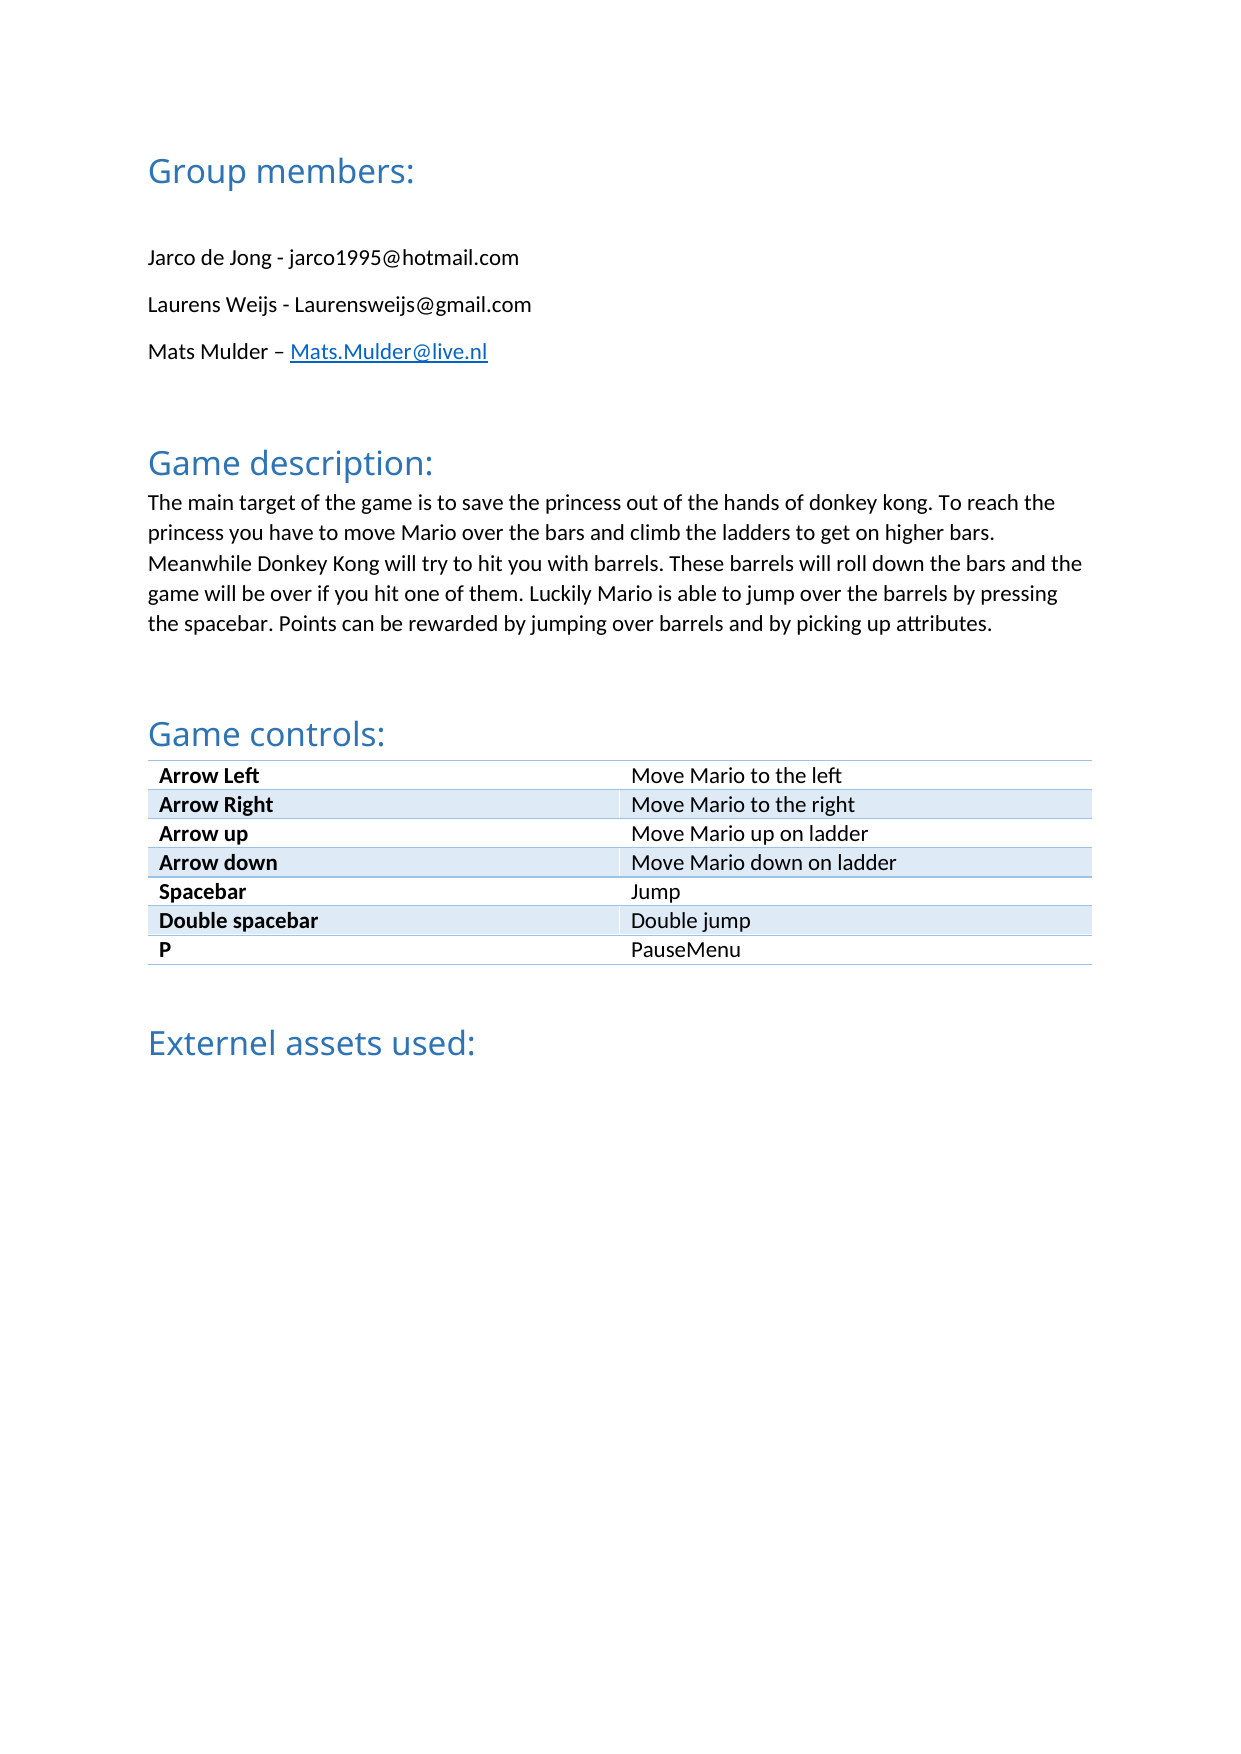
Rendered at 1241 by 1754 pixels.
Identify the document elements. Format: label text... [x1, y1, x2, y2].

table_cell Double jump [620, 906, 1092, 934]
table_cell P [148, 936, 619, 963]
text Jarco de Jong - jarco1995@hotmail.com [148, 243, 1093, 271]
table_cell Arrow Right [148, 790, 619, 818]
text Laurens Weijs - Laurensweijs@gmail.com [148, 290, 1093, 318]
table_cell Jump [620, 878, 1092, 905]
table_cell Move Mario up on ladder [620, 819, 1092, 847]
subtitle Externel assets used: [148, 1020, 1093, 1065]
table_cell Arrow up [148, 819, 619, 847]
table_header Arrow Left [148, 761, 619, 789]
subtitle Group members: [148, 148, 1093, 193]
table_cell Arrow down [148, 848, 619, 876]
table_cell Spacebar [148, 878, 619, 905]
subtitle Game controls: [148, 711, 1093, 757]
table_cell Move Mario down on ladder [620, 848, 1092, 876]
table_cell PauseMenu [620, 936, 1092, 963]
text The main target of the game is to save the princess out of the hands of donkey kong. To reach the princess you have to move Mario over the bars and climb the ladders to get on higher bars. Meanwhile Donkey Kong will try to hit you with barrels. These barrels will roll down the bars and the game will be over if you hit one of them. Luckily Mario is able to jump over the barrels by pressing the spacebar. Points can be rewarded by jumping over barrels and by picking up attributes. [148, 488, 1093, 637]
table_cell Double spacebar [148, 906, 619, 934]
subtitle Game description: [148, 439, 1093, 485]
text Mats Mulder – Mats.Mulder@live.nl [148, 337, 1093, 365]
table_cell Move Mario to the right [620, 790, 1092, 818]
table_header Move Mario to the left [620, 761, 1092, 789]
